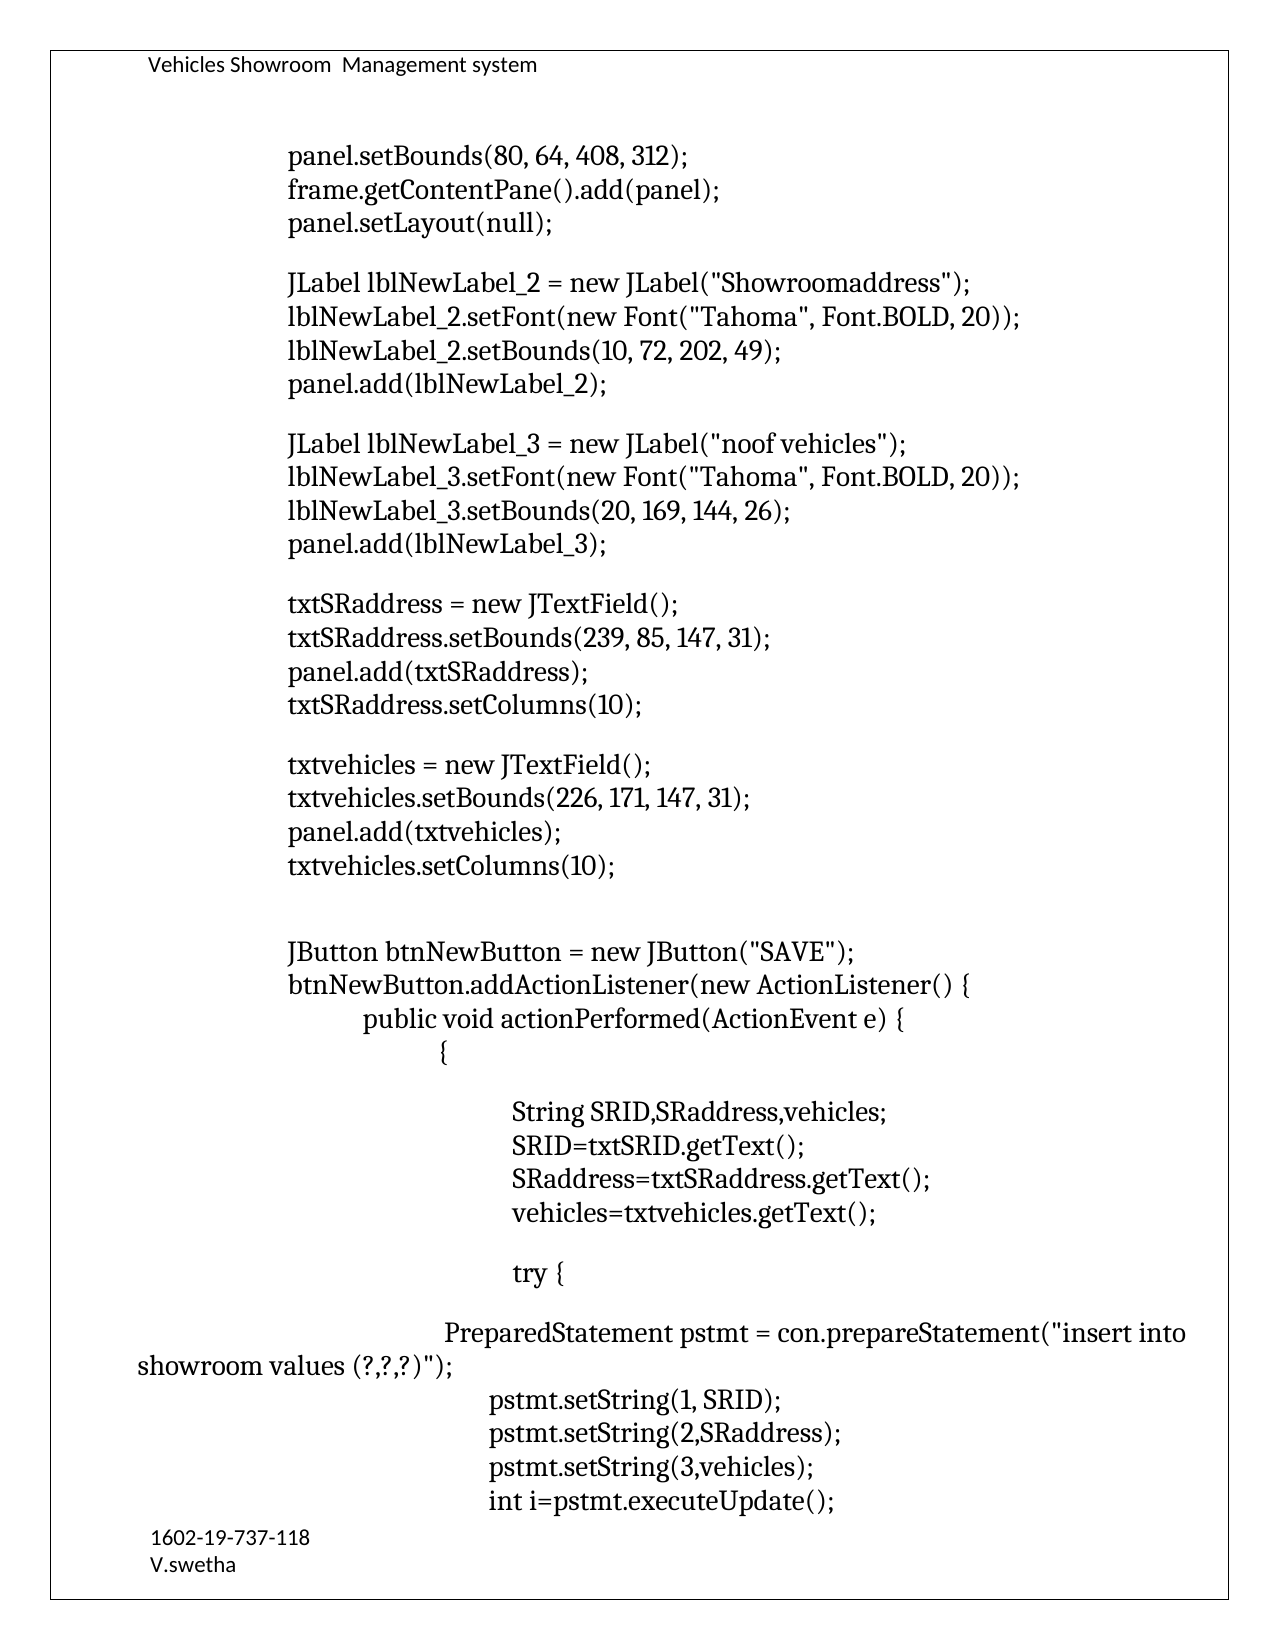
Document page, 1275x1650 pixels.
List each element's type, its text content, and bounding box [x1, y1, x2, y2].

text txtvehicles.setBounds(226, 171, 147, 31); [137, 782, 1228, 815]
text panel.add(lblNewLabel_3); [137, 528, 1228, 561]
text SRaddress=txtSRaddress.getText(); [137, 1163, 1228, 1196]
text frame.getContentPane().add(panel); [137, 173, 1228, 207]
text { [137, 1036, 1228, 1069]
text panel.add(lblNewLabel_2); [137, 367, 1228, 401]
text lblNewLabel_2.setFont(new Font("Tahoma", Font.BOLD, 20)); [137, 300, 1228, 334]
text txtSRaddress = new JTextField(); [137, 588, 1228, 621]
text pstmt.setString(2,SRaddress); [137, 1417, 1228, 1450]
text SRID=txtSRID.getText(); [137, 1129, 1228, 1163]
text pstmt.setString(3,vehicles); [137, 1450, 1228, 1484]
text panel.add(txtSRaddress); [137, 655, 1228, 688]
text btnNewButton.addActionListener(new ActionListener() { [137, 968, 1228, 1002]
text JLabel lblNewLabel_2 = new JLabel("Showroomaddress"); [137, 267, 1228, 300]
text public void actionPerformed(ActionEvent e) { [137, 1002, 1228, 1036]
text try { [137, 1256, 1228, 1289]
text panel.setBounds(80, 64, 408, 312); [137, 139, 1228, 173]
text txtvehicles = new JTextField(); [137, 748, 1228, 782]
text JLabel lblNewLabel_3 = new JLabel("noof vehicles"); [137, 427, 1228, 461]
text txtSRaddress.setColumns(10); [137, 688, 1228, 722]
text lblNewLabel_2.setBounds(10, 72, 202, 49); [137, 334, 1228, 367]
text PreparedStatement pstmt = con.prepareStatement("insert into showroom values (?,?,?)"); [137, 1316, 1228, 1383]
text txtSRaddress.setBounds(239, 85, 147, 31); [137, 621, 1228, 655]
text pstmt.setString(1, SRID); [137, 1383, 1228, 1417]
text panel.setLayout(null); [137, 207, 1228, 240]
text lblNewLabel_3.setBounds(20, 169, 144, 26); [137, 494, 1228, 528]
text String SRID,SRaddress,vehicles; [137, 1096, 1228, 1129]
text int i=pstmt.executeUpdate(); [137, 1484, 1228, 1517]
text JButton btnNewButton = new JButton("SAVE"); [137, 935, 1228, 968]
text txtvehicles.setColumns(10); [137, 849, 1228, 882]
text vehicles=txtvehicles.getText(); [137, 1196, 1228, 1230]
text panel.add(txtvehicles); [137, 815, 1228, 849]
text lblNewLabel_3.setFont(new Font("Tahoma", Font.BOLD, 20)); [137, 461, 1228, 494]
